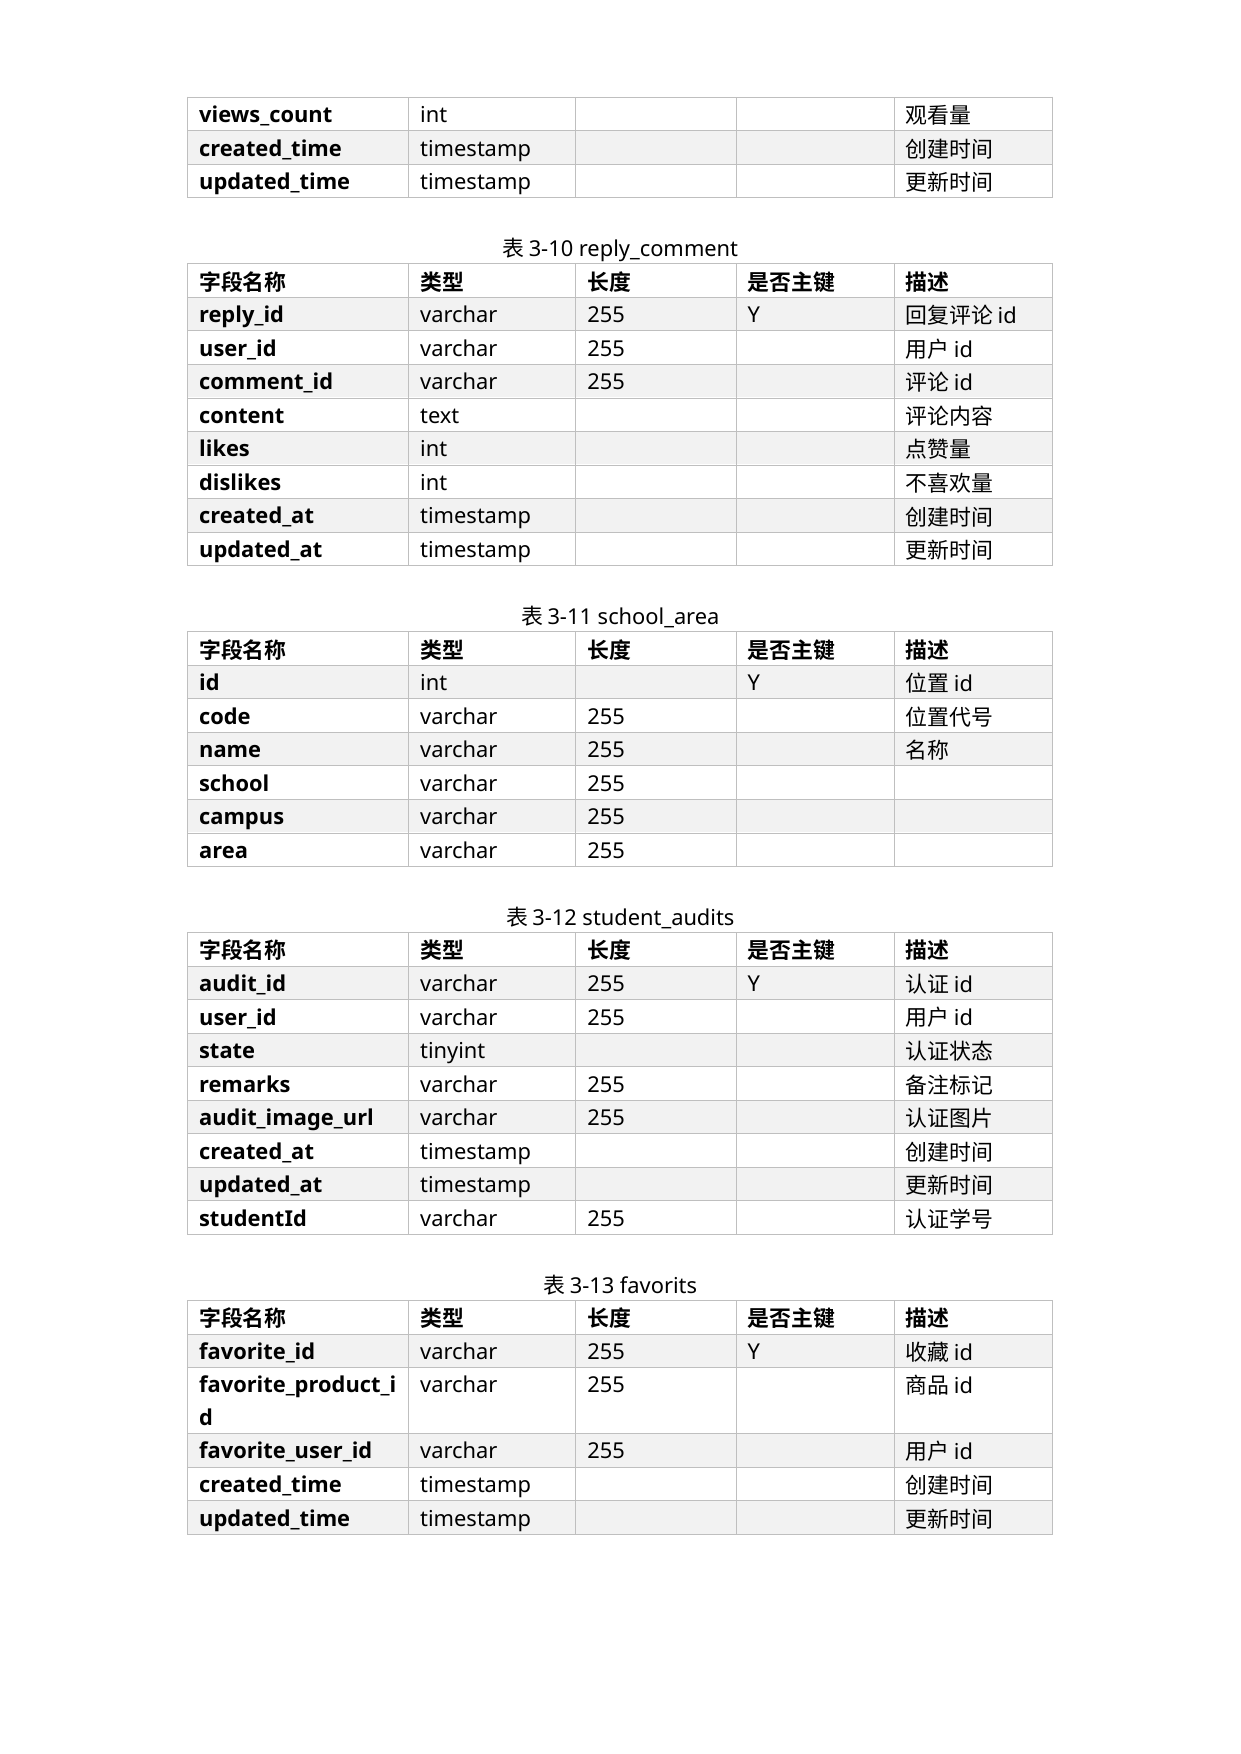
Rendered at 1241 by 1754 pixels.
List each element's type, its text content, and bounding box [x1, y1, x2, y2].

table_cell 255 [576, 1201, 736, 1234]
table_cell 收藏id [895, 1335, 1052, 1367]
table_cell varchar [409, 1434, 575, 1467]
table_cell Y [737, 1335, 894, 1367]
table_cell updated_at [188, 533, 408, 565]
table_cell [737, 131, 894, 164]
table_cell [737, 1067, 894, 1100]
table_cell 创建时间 [895, 1134, 1052, 1167]
table_cell 255 [576, 331, 736, 364]
table_cell timestamp [409, 499, 575, 532]
table_cell views_count [188, 98, 408, 130]
table_header 类型 [409, 264, 575, 297]
table_cell created_at [188, 1134, 408, 1167]
table_cell [576, 533, 736, 565]
table_cell [576, 399, 736, 431]
table_header 字段名称 [188, 1301, 408, 1333]
table_cell reply_id [188, 298, 408, 330]
table_cell updated_time [188, 1501, 408, 1534]
table_cell [737, 1168, 894, 1200]
table_cell [737, 365, 894, 397]
table_cell [737, 1201, 894, 1234]
table_cell likes [188, 432, 408, 464]
table_cell 更新时间 [895, 1168, 1052, 1200]
table_cell [737, 800, 894, 832]
table_cell 点赞量 [895, 432, 1052, 464]
table_cell 评论内容 [895, 399, 1052, 431]
table_cell [576, 1134, 736, 1167]
table_cell 用户id [895, 1000, 1052, 1033]
text 表3-10 reply_comment [187, 231, 1053, 263]
table_header 字段名称 [188, 632, 408, 665]
table_cell [576, 1501, 736, 1534]
table_header 长度 [576, 632, 736, 665]
table_cell tinyint [409, 1034, 575, 1066]
table_cell [576, 131, 736, 164]
table_cell [737, 1034, 894, 1066]
table_cell 255 [576, 1335, 736, 1367]
table_cell created_at [188, 499, 408, 532]
table_cell varchar [409, 967, 575, 999]
table_header 是否主键 [737, 933, 894, 966]
table_cell [895, 766, 1052, 799]
table_cell Y [737, 298, 894, 330]
table_cell int [409, 98, 575, 130]
text 表3-11 school_area [187, 599, 1053, 631]
table_cell [737, 1434, 894, 1467]
table_header 类型 [409, 632, 575, 665]
table_cell 255 [576, 800, 736, 832]
table_cell state [188, 1034, 408, 1066]
table_cell [737, 699, 894, 732]
table_cell 更新时间 [895, 533, 1052, 565]
table_cell 255 [576, 1434, 736, 1467]
table_header 是否主键 [737, 264, 894, 297]
table_cell 创建时间 [895, 1468, 1052, 1500]
table_cell 商品id [895, 1368, 1052, 1433]
table_cell audit_id [188, 967, 408, 999]
table_cell [737, 1134, 894, 1167]
table_cell 255 [576, 967, 736, 999]
table_cell timestamp [409, 165, 575, 197]
table_header 描述 [895, 1301, 1052, 1333]
table_cell varchar [409, 1067, 575, 1100]
table_cell [737, 466, 894, 498]
table_cell timestamp [409, 131, 575, 164]
table_header 类型 [409, 933, 575, 966]
text 表3-13 favorits [187, 1267, 1053, 1300]
table_cell favorite_user_id [188, 1434, 408, 1467]
table_cell 评论id [895, 365, 1052, 397]
table_cell 255 [576, 834, 736, 866]
table_cell [576, 499, 736, 532]
table_cell 255 [576, 1101, 736, 1133]
table_cell int [409, 466, 575, 498]
table_cell varchar [409, 800, 575, 832]
table_cell [576, 666, 736, 698]
table_cell 不喜欢量 [895, 466, 1052, 498]
table_cell varchar [409, 1000, 575, 1033]
table_cell timestamp [409, 1134, 575, 1167]
table_cell [576, 466, 736, 498]
table_cell [576, 1034, 736, 1066]
table_cell varchar [409, 365, 575, 397]
table_cell 255 [576, 699, 736, 732]
table_cell timestamp [409, 533, 575, 565]
table_cell created_time [188, 1468, 408, 1500]
table_cell [737, 1468, 894, 1500]
table_header 长度 [576, 264, 736, 297]
table_cell 回复评论id [895, 298, 1052, 330]
table_cell [737, 331, 894, 364]
table_header 类型 [409, 1301, 575, 1333]
table_cell campus [188, 800, 408, 832]
table_header 长度 [576, 933, 736, 966]
table_cell studentId [188, 1201, 408, 1234]
table_cell Y [737, 967, 894, 999]
table_cell [895, 800, 1052, 832]
table_header 长度 [576, 1301, 736, 1333]
table_cell [737, 432, 894, 464]
table_header 是否主键 [737, 632, 894, 665]
table_cell audit_image_url [188, 1101, 408, 1133]
table_cell 更新时间 [895, 165, 1052, 197]
table_cell [737, 1000, 894, 1033]
table_cell [576, 1468, 736, 1500]
table_cell varchar [409, 1335, 575, 1367]
table_header 描述 [895, 632, 1052, 665]
table_cell [737, 834, 894, 866]
table_cell varchar [409, 1101, 575, 1133]
table_cell [737, 1101, 894, 1133]
table_cell varchar [409, 733, 575, 765]
table_cell Y [737, 666, 894, 698]
table_cell 创建时间 [895, 131, 1052, 164]
table_cell [737, 766, 894, 799]
table_cell user_id [188, 331, 408, 364]
table_cell [737, 499, 894, 532]
table_cell 观看量 [895, 98, 1052, 130]
table_cell 认证状态 [895, 1034, 1052, 1066]
table_cell [576, 165, 736, 197]
table_cell varchar [409, 331, 575, 364]
table_cell varchar [409, 1201, 575, 1234]
table_cell timestamp [409, 1468, 575, 1500]
table_cell varchar [409, 298, 575, 330]
table_cell created_time [188, 131, 408, 164]
table_cell name [188, 733, 408, 765]
table_cell [737, 533, 894, 565]
table_cell 255 [576, 1368, 736, 1433]
table_header 是否主键 [737, 1301, 894, 1333]
table_cell 位置id [895, 666, 1052, 698]
table_cell code [188, 699, 408, 732]
table_cell [737, 1501, 894, 1534]
table_header 字段名称 [188, 933, 408, 966]
table_cell timestamp [409, 1501, 575, 1534]
table_cell 255 [576, 365, 736, 397]
text 表3-12 student_audits [187, 899, 1053, 932]
table_cell 更新时间 [895, 1501, 1052, 1534]
table_cell varchar [409, 766, 575, 799]
table_cell [737, 1368, 894, 1433]
table_cell content [188, 399, 408, 431]
table_cell [576, 98, 736, 130]
table_cell 名称 [895, 733, 1052, 765]
table_cell varchar [409, 699, 575, 732]
table_header 描述 [895, 264, 1052, 297]
table_cell updated_time [188, 165, 408, 197]
table_cell [895, 834, 1052, 866]
table_cell text [409, 399, 575, 431]
table_cell varchar [409, 1368, 575, 1433]
table_cell 255 [576, 766, 736, 799]
table_cell dislikes [188, 466, 408, 498]
table_cell 位置代号 [895, 699, 1052, 732]
table_cell [576, 1168, 736, 1200]
table_cell favorite_id [188, 1335, 408, 1367]
table_cell 255 [576, 1000, 736, 1033]
table_cell [737, 733, 894, 765]
table_cell timestamp [409, 1168, 575, 1200]
table_cell 用户id [895, 331, 1052, 364]
table_cell 认证图片 [895, 1101, 1052, 1133]
table_cell remarks [188, 1067, 408, 1100]
table_cell int [409, 432, 575, 464]
table_cell [737, 399, 894, 431]
table_header 描述 [895, 933, 1052, 966]
table_cell 255 [576, 298, 736, 330]
table_cell 用户id [895, 1434, 1052, 1467]
table_cell 创建时间 [895, 499, 1052, 532]
table_cell 备注标记 [895, 1067, 1052, 1100]
table_cell updated_at [188, 1168, 408, 1200]
table_cell area [188, 834, 408, 866]
table_cell varchar [409, 834, 575, 866]
table_cell id [188, 666, 408, 698]
table_cell [737, 165, 894, 197]
table_cell user_id [188, 1000, 408, 1033]
table_cell 255 [576, 733, 736, 765]
table_cell [576, 432, 736, 464]
table_cell school [188, 766, 408, 799]
table_cell int [409, 666, 575, 698]
table_cell 认证学号 [895, 1201, 1052, 1234]
table_cell 255 [576, 1067, 736, 1100]
table_cell comment_id [188, 365, 408, 397]
table_header 字段名称 [188, 264, 408, 297]
table_cell favorite_product_id [188, 1368, 408, 1433]
table_cell 认证id [895, 967, 1052, 999]
table_cell [737, 98, 894, 130]
